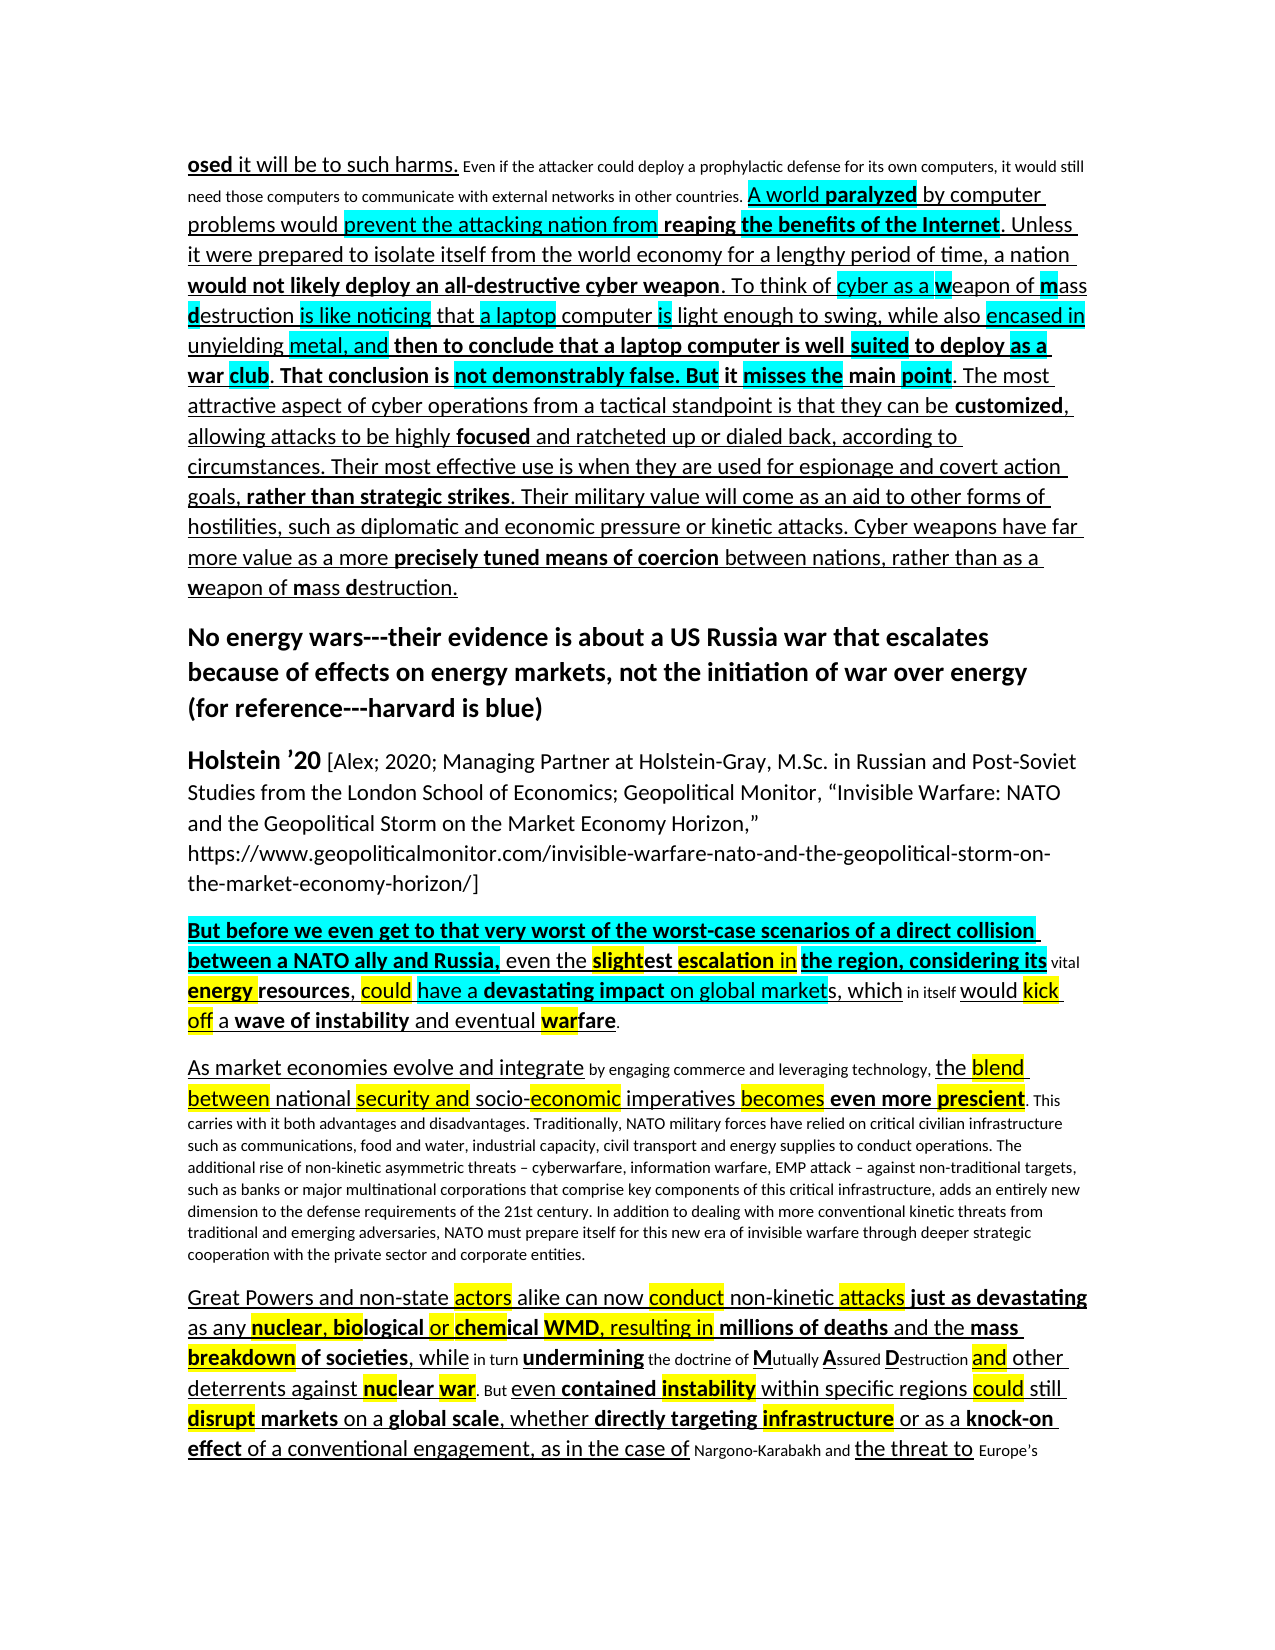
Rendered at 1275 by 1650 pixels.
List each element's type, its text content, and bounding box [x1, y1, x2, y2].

text But before we even get to that very worst of the worst-case scenarios of a direct collision between a NATO ally and Russia, even the slightest escalation in the region, considering its vital energy resources, could have a devastating impact on global markets, which in itself would kick off a wave of instability and eventual warfare. [187, 916, 1087, 1035]
subtitle No energy wars---their evidence is about a US Russia war that escalates because of effects on energy markets, not the initiation of war over energy [187, 620, 1087, 688]
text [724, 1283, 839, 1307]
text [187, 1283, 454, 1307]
text As market economies evolve and integrate by engaging commerce and leveraging technology, the blend between national security and socio-economic imperatives becomes even more prescient. This carries with it both advantages and disadvantages. Traditionally, NATO military forces have relied on critical civilian infrastructure such as communications, food and water, industrial capacity, civil transport and energy supplies to conduct operations. The additional rise of non-kinetic asymmetric threats – cyberwarfare, information warfare, EMP attack – against non-traditional targets, such as banks or major multinational corporations that comprise key components of this critical infrastructure, adds an entirely new dimension to the defense requirements of the 21st century. In addition to dealing with more conventional kinetic threats from traditional and emerging adversaries, NATO must prepare itself for this new era of invisible warfare through deeper strategic cooperation with the private sector and corporate entities. [187, 1053, 1087, 1265]
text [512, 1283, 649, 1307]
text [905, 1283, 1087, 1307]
text (for reference---harvard is blue) [187, 691, 1087, 724]
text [187, 1308, 1087, 1462]
text Holstein ’20 [Alex; 2020; Managing Partner at Holstein-Gray, M.Sc. in Russian and Post-Soviet Studies from the London School of Economics; Geopolitical Monitor, “Invisible Warfare: NATO and the Geopolitical Storm on the Market Economy Horizon,” https://www.geopoliticalmonitor.com/invisible-warfare-nato-and-the-geopolitical-storm-on-the-market-economy-horizon/] [187, 743, 1087, 897]
text osed it will be to such harms. Even if the attacker could deploy a prophylactic defense for its own computers, it would still need those computers to communicate with external networks in other countries. A world paralyzed by computer problems would prevent the attacking nation from reaping the benefits of the Internet. Unless it were prepared to isolate itself from the world economy for a lengthy period of time, a nation would not likely deploy an all-destructive cyber weapon. To think of cyber as a weapon of mass destruction is like noticing that a laptop computer is light enough to swing, while also encased in unyielding metal, and then to conclude that a laptop computer is well suited to deploy as a war club. That conclusion is not demonstrably false. But it misses the main point. The most attractive aspect of cyber operations from a tactical standpoint is that they can be customized, allowing attacks to be highly focused and ratcheted up or dialed back, according to circumstances. Their most effective use is when they are used for espionage and covert action goals, rather than strategic strikes. Their military value will come as an aid to other forms of hostilities, such as diplomatic and economic pressure or kinetic attacks. Cyber weapons have far more value as a more precisely tuned means of coercion between nations, rather than as a weapon of mass destruction. [187, 150, 1087, 295]
text osed it will be to such harms. Even if the attacker could deploy a prophylactic defense for its own computers, it would still need those computers to communicate with external networks in other countries. A world paralyzed by computer problems would prevent the attacking nation from reaping the benefits of the Internet. Unless it were prepared to isolate itself from the world economy for a lengthy period of time, a nation would not likely deploy an all-destructive cyber weapon. To think of cyber as a weapon of mass destruction is like noticing that a laptop computer is light enough to swing, while also encased in unyielding metal, and then to conclude that a laptop computer is well suited to deploy as a war club. That conclusion is not demonstrably false. But it misses the main point. The most attractive aspect of cyber operations from a tactical standpoint is that they can be customized, allowing attacks to be highly focused and ratcheted up or dialed back, according to circumstances. Their most effective use is when they are used for espionage and covert action goals, rather than strategic strikes. Their military value will come as an aid to other forms of hostilities, such as diplomatic and economic pressure or kinetic attacks. Cyber weapons have far more value as a more precisely tuned means of coercion between nations, rather than as a weapon of mass destruction. [187, 296, 1087, 601]
